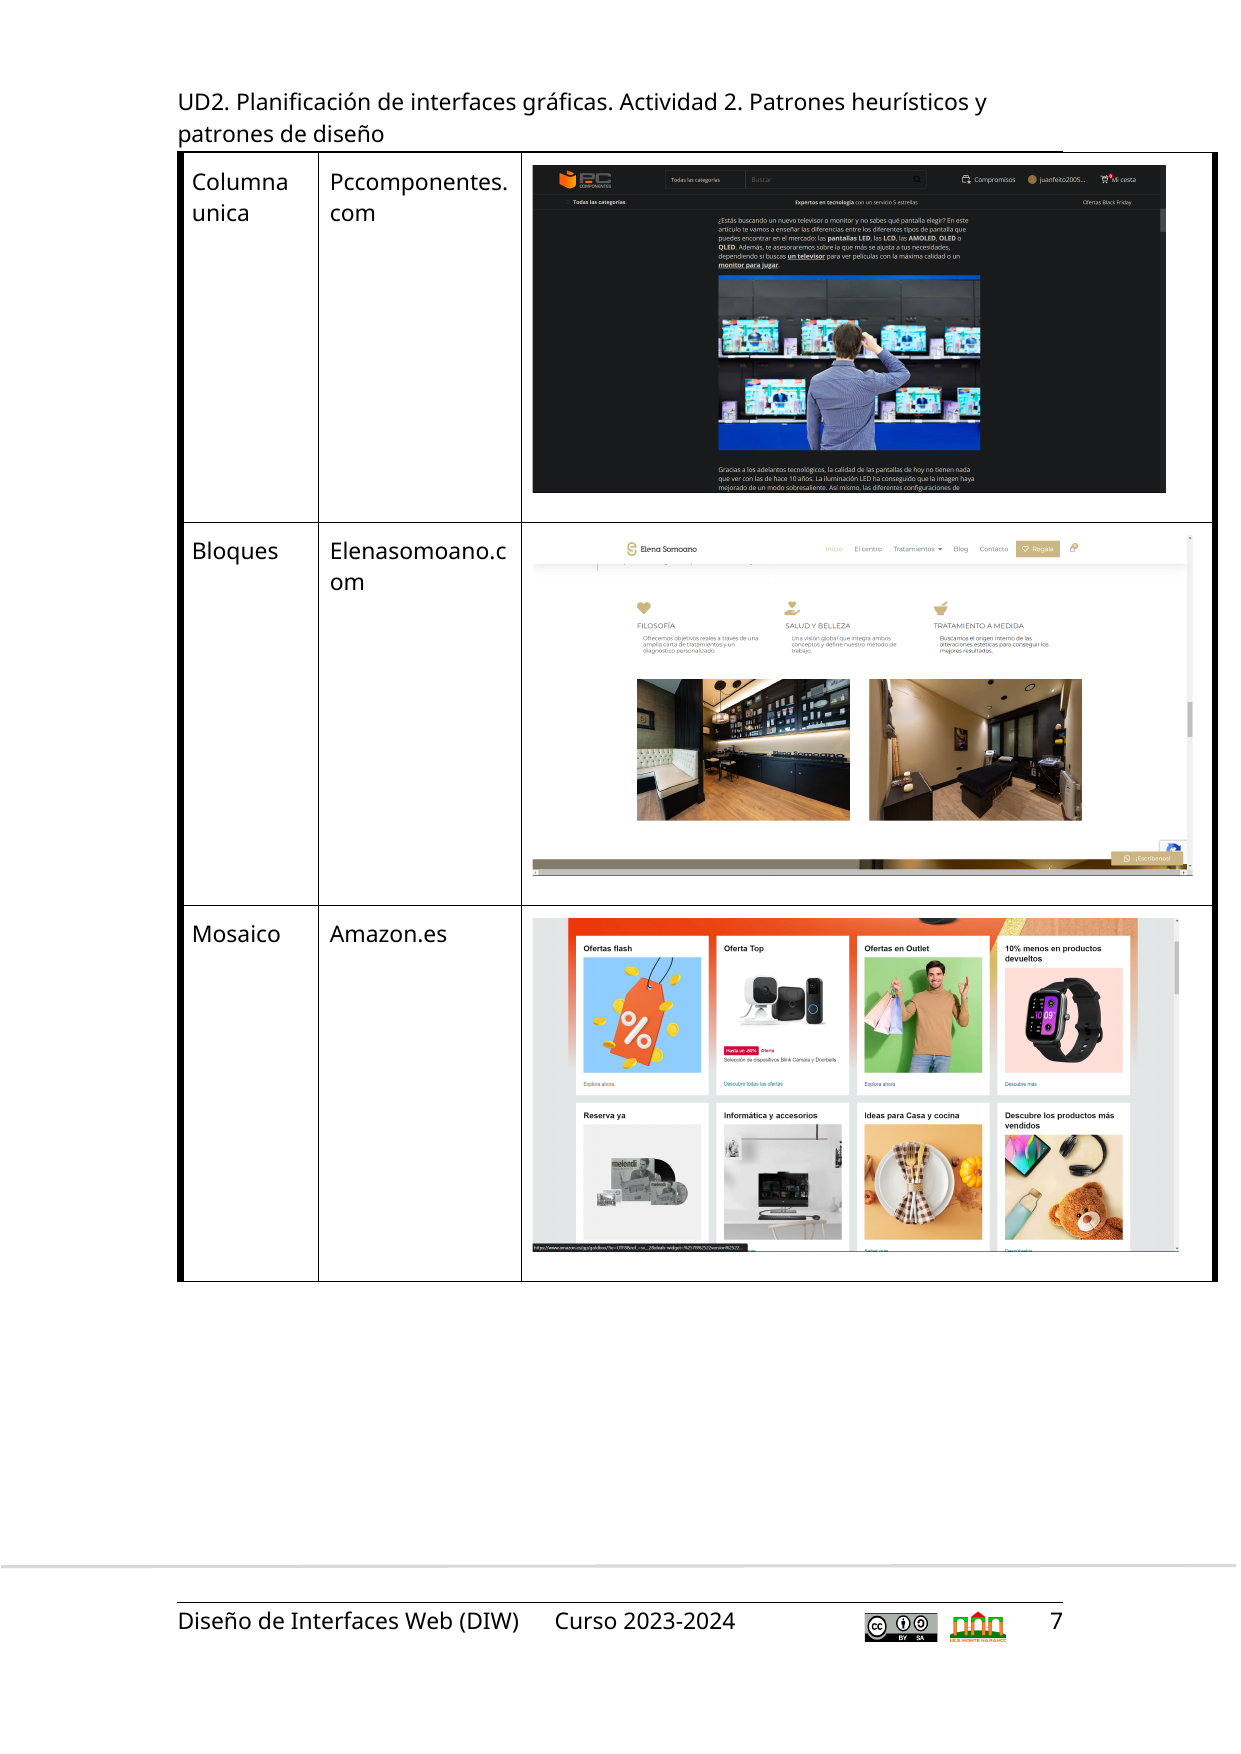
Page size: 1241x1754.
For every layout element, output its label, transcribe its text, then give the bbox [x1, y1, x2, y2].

table_cell Elenasomoano.com [319, 523, 521, 905]
table_cell [522, 153, 1212, 522]
picture [532, 165, 1166, 493]
table_cell Pccomponentes.com [319, 153, 521, 522]
table_cell [522, 906, 1212, 1281]
table_cell [522, 523, 1212, 905]
table_cell Bloques [184, 523, 318, 905]
picture [864, 1613, 938, 1642]
picture [532, 918, 1180, 1252]
picture [532, 535, 1193, 876]
table_cell Columna unica [184, 153, 318, 522]
picture [950, 1611, 1007, 1645]
table_cell Amazon.es [319, 906, 521, 1281]
table_cell Mosaico [184, 906, 318, 1281]
